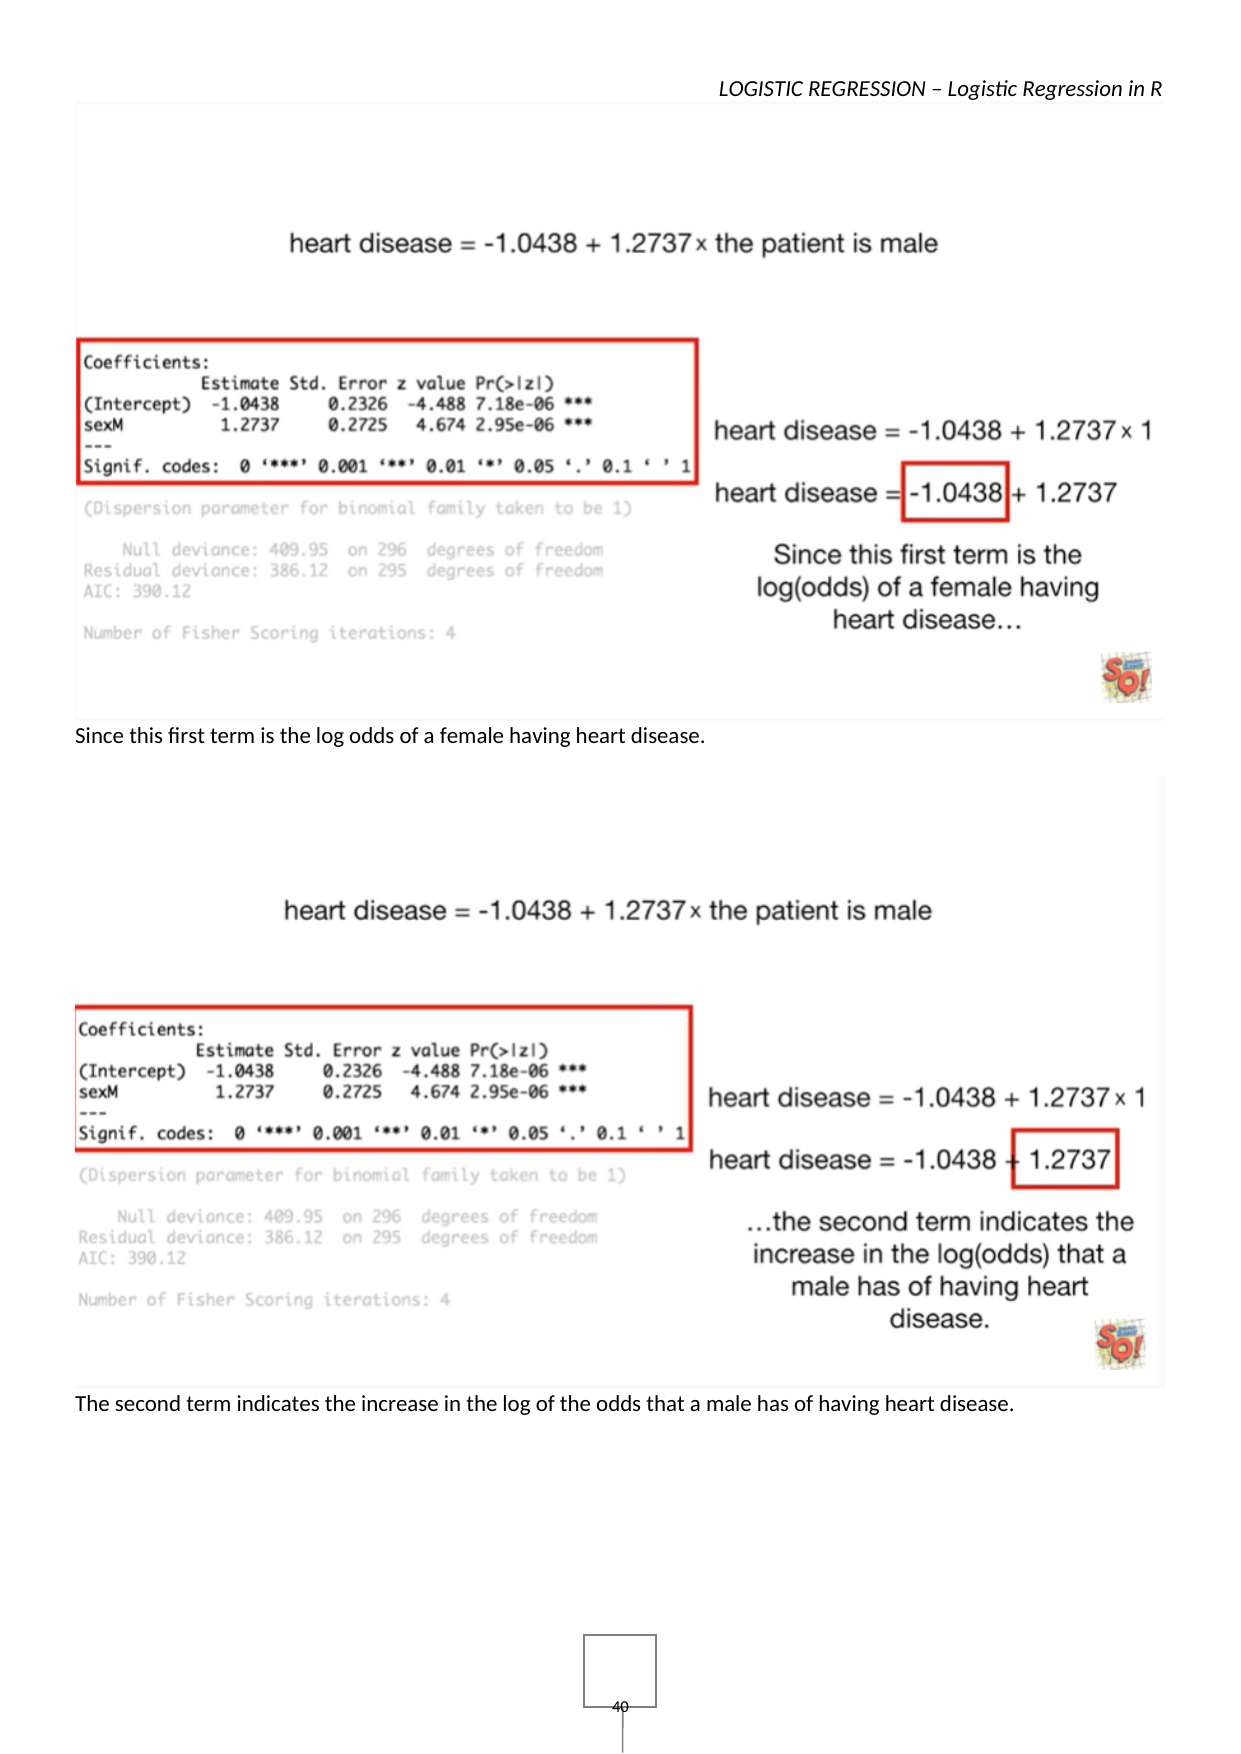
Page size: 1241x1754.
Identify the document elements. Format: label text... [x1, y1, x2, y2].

text Since this first term is the log odds of a female having heart disease. [75, 721, 1165, 749]
text The second term indicates the increase in the log of the odds that a male has of having heart disease. [75, 1389, 1165, 1417]
picture [75, 776, 1166, 1389]
picture [75, 101, 1166, 721]
